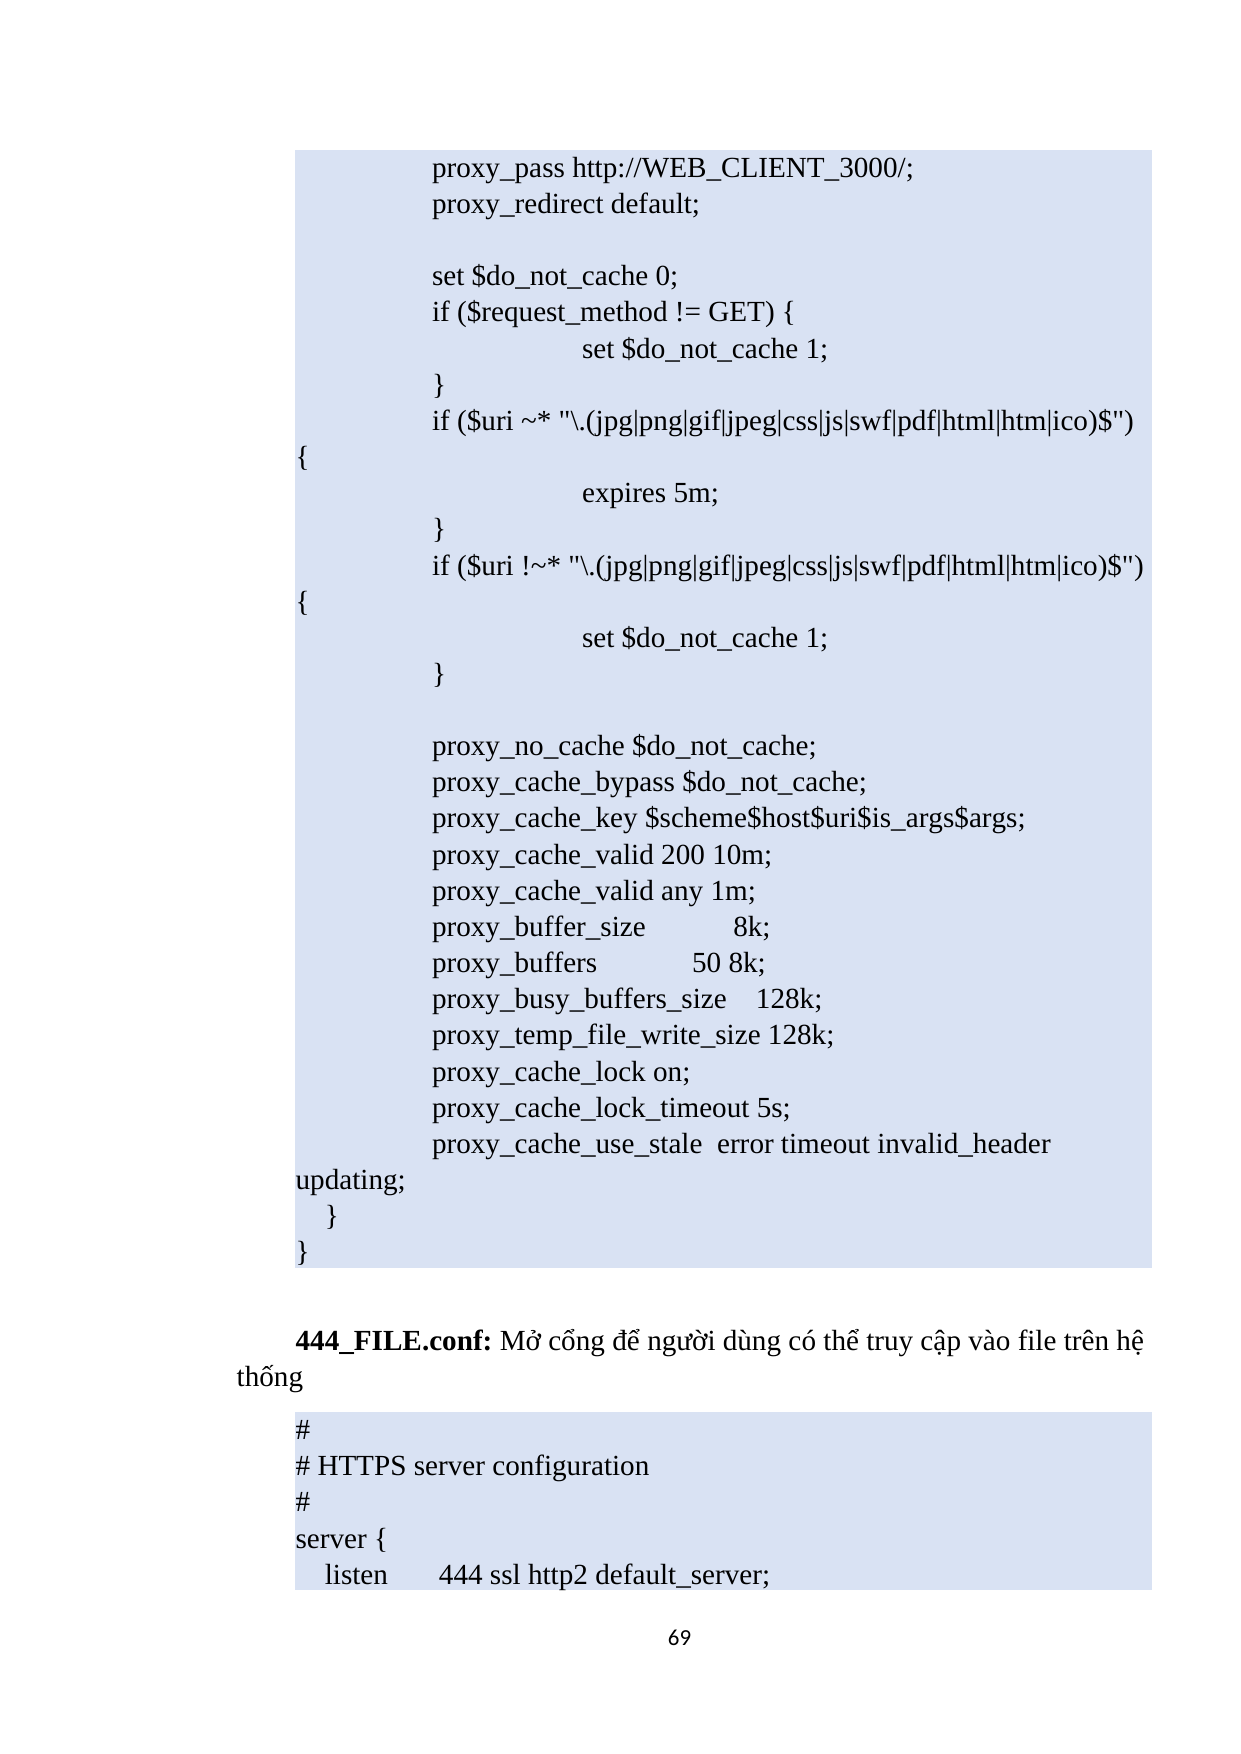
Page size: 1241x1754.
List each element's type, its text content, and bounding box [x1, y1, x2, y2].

text proxy_cache_valid 200 10m; [295, 837, 1152, 870]
text proxy_cache_use_stale error timeout invalid_header updating; [295, 1126, 1152, 1196]
text proxy_cache_valid any 1m; [295, 873, 1152, 906]
text set $do_not_cache 1; [295, 620, 1152, 653]
text listen 444 ssl http2 default_server; [295, 1557, 1152, 1590]
text } [295, 367, 1152, 400]
text proxy_pass http://WEB_CLIENT_3000/; [295, 150, 1152, 183]
text proxy_busy_buffers_size 128k; [295, 981, 1152, 1015]
text set $do_not_cache 1; [295, 331, 1152, 364]
text } [295, 511, 1152, 545]
text if ($uri !~* "\.(jpg|png|gif|jpeg|css|js|swf|pdf|html|htm|ico)$") { [295, 548, 1152, 617]
text 444_FILE.conf: Mở cổng để người dùng có thể truy cập vào file trên hệ thống [236, 1323, 1152, 1393]
text expires 5m; [295, 475, 1152, 509]
text proxy_temp_file_write_size 128k; [295, 1017, 1152, 1051]
text proxy_cache_key $scheme$host$uri$is_args$args; [295, 801, 1152, 834]
text set $do_not_cache 0; [295, 258, 1152, 292]
text server { [295, 1521, 1152, 1554]
text # [295, 1412, 1152, 1446]
text proxy_cache_lock_timeout 5s; [295, 1090, 1152, 1123]
text proxy_buffer_size 8k; [295, 909, 1152, 943]
text proxy_buffers 50 8k; [295, 945, 1152, 979]
text proxy_no_cache $do_not_cache; [295, 728, 1152, 762]
text if ($uri ~* "\.(jpg|png|gif|jpeg|css|js|swf|pdf|html|htm|ico)$") { [295, 403, 1152, 473]
text proxy_redirect default; [295, 186, 1152, 220]
text if ($request_method != GET) { [295, 294, 1152, 328]
text } [295, 1234, 1152, 1268]
text # HTTPS server configuration [295, 1448, 1152, 1482]
text proxy_cache_lock on; [295, 1054, 1152, 1087]
text proxy_cache_bypass $do_not_cache; [295, 764, 1152, 798]
text # [295, 1484, 1152, 1518]
text } [295, 1198, 1152, 1232]
text } [295, 656, 1152, 689]
